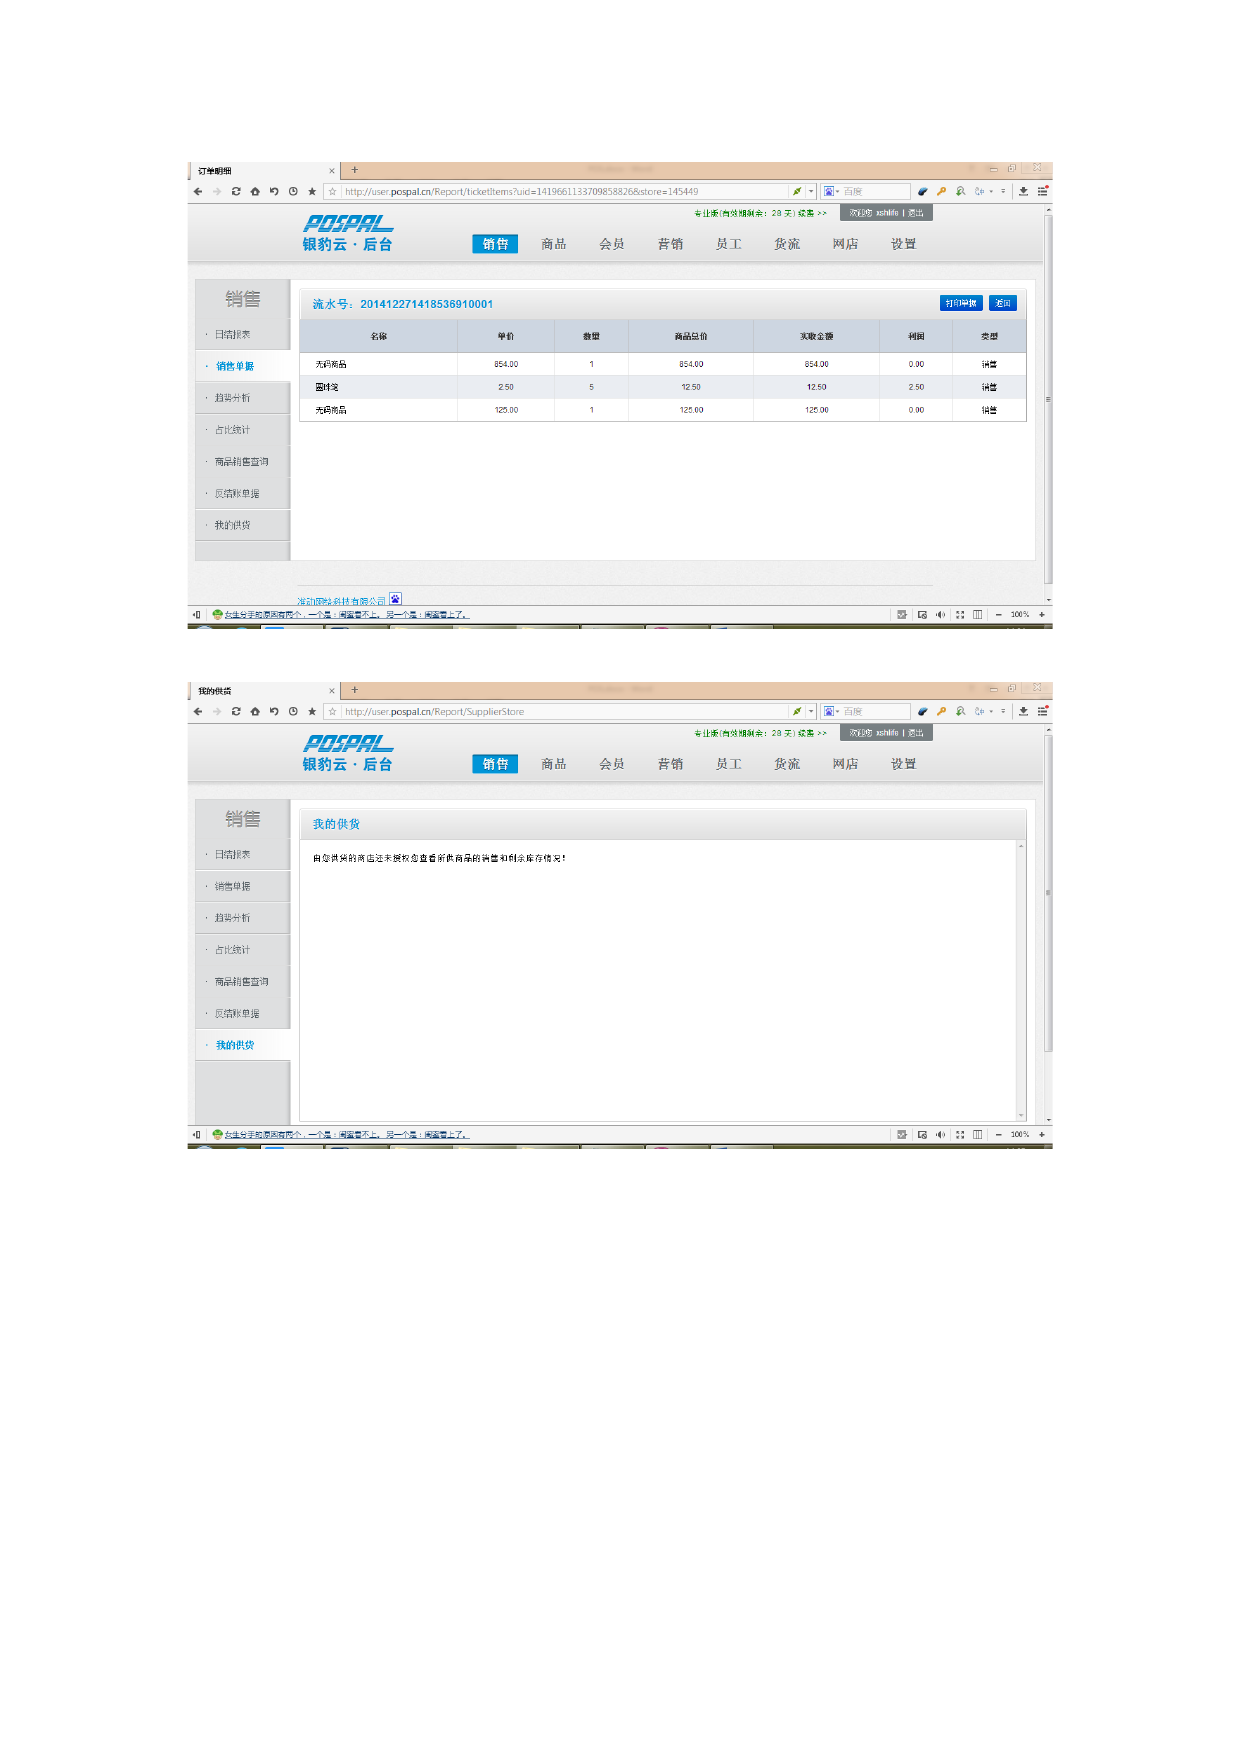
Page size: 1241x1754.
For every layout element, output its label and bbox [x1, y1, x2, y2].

picture [187, 162, 1053, 629]
picture [187, 682, 1053, 1149]
